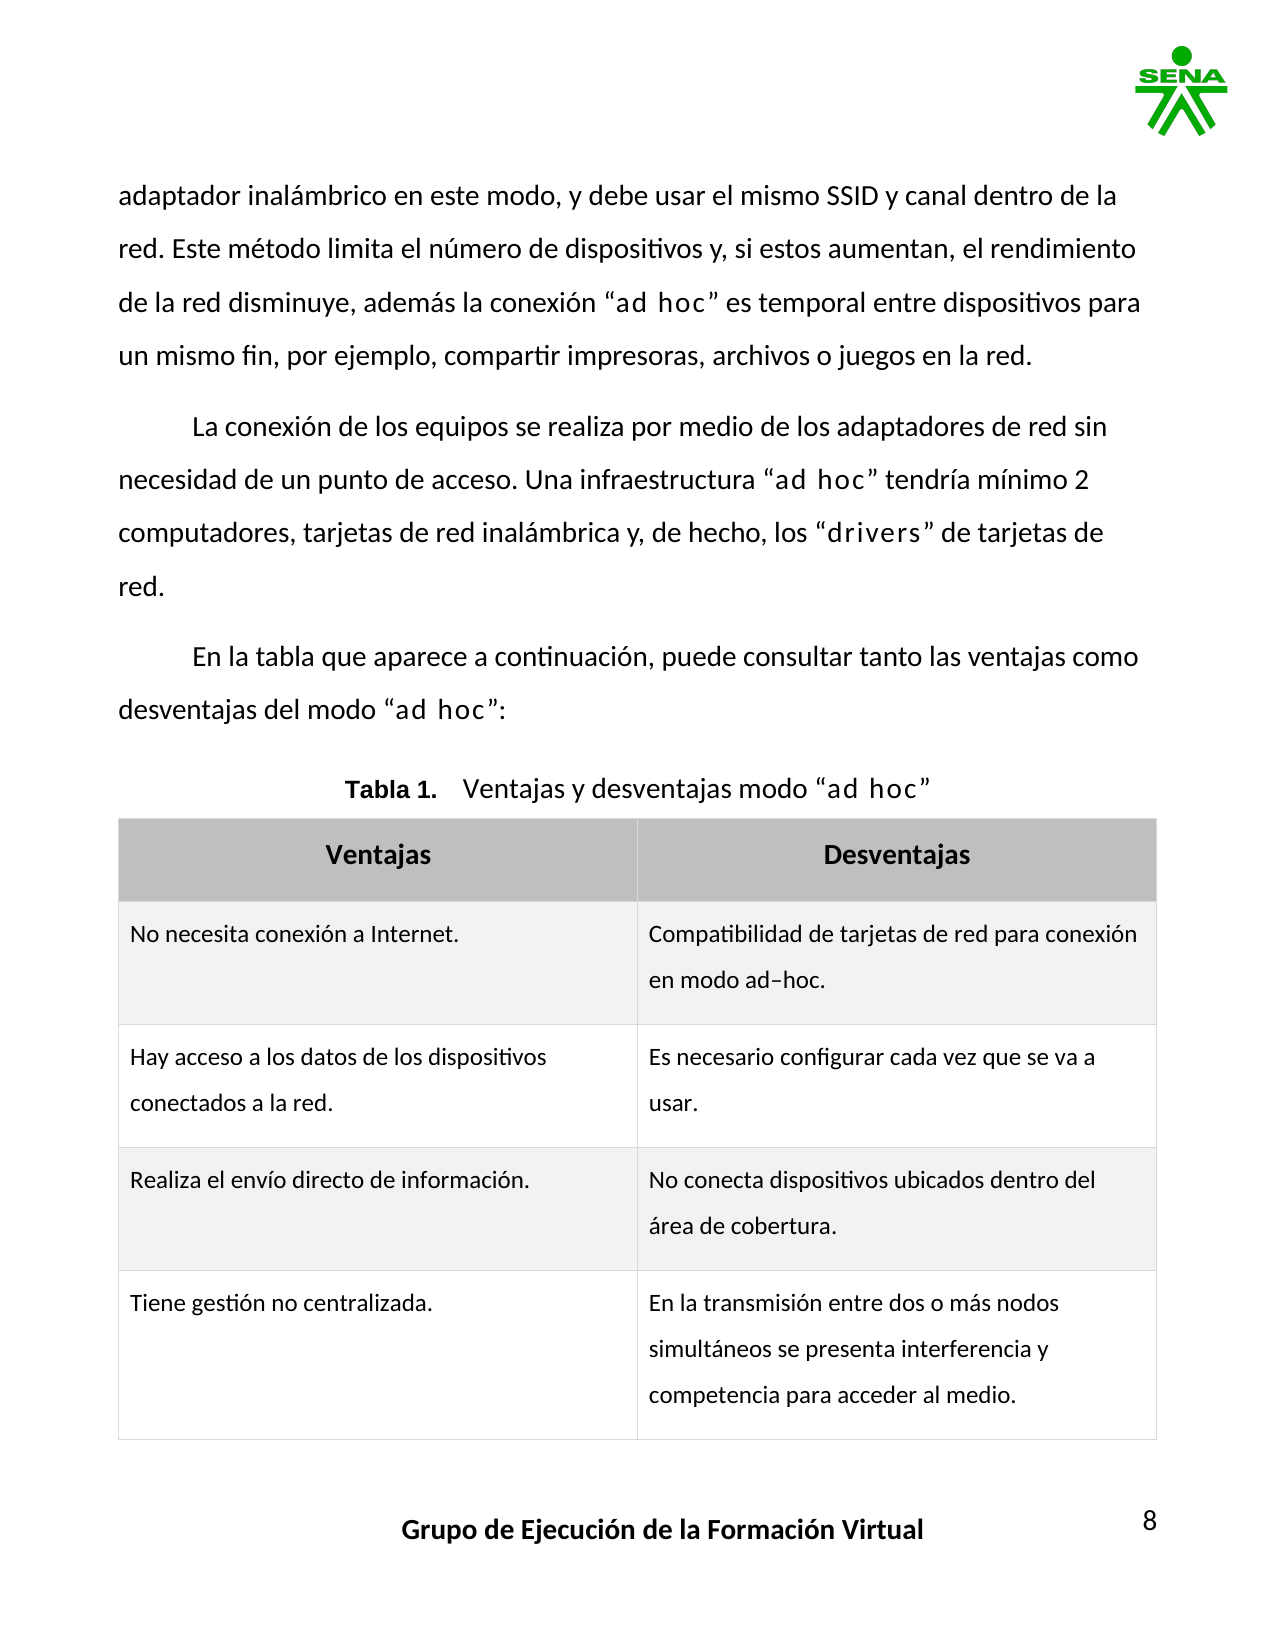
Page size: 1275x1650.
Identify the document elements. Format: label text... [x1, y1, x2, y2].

table_cell En la transmisión entre dos o más nodos simultáneos se presenta interferencia y competencia para acceder al medio. [638, 1271, 1156, 1439]
table_cell Hay acceso a los datos de los dispositivos conectados a la red. [119, 1025, 637, 1147]
table_cell Tiene gestión no centralizada. [119, 1271, 637, 1439]
table_cell Compatibilidad de tarjetas de red para conexión en modo ad–hoc. [638, 902, 1156, 1024]
table_cell No necesita conexión a Internet. [119, 902, 637, 1024]
text La conexión de los equipos se realiza por medio de los adaptadores de red sin necesidad de un punto de acceso. Una infraestructura “ad hoc” tendría mínimo 2 computadores, tarjetas de red inalámbrica y, de hecho, los “drivers” de tarjetas de red. [118, 408, 1157, 603]
picture [1135, 46, 1228, 136]
table_cell Realiza el envío directo de información. [119, 1148, 637, 1270]
table_cell Es necesario configurar cada vez que se va a usar. [638, 1025, 1156, 1147]
text En la tabla que aparece a continuación, puede consultar tanto las ventajas como desventajas del modo “ad hoc”: [118, 638, 1157, 727]
table_header Desventajas [638, 819, 1156, 901]
table_header Ventajas [119, 819, 637, 901]
table_cell No conecta dispositivos ubicados dentro del área de cobertura. [638, 1148, 1156, 1270]
text Ventajas y desventajas modo “ad hoc” [118, 770, 1157, 806]
